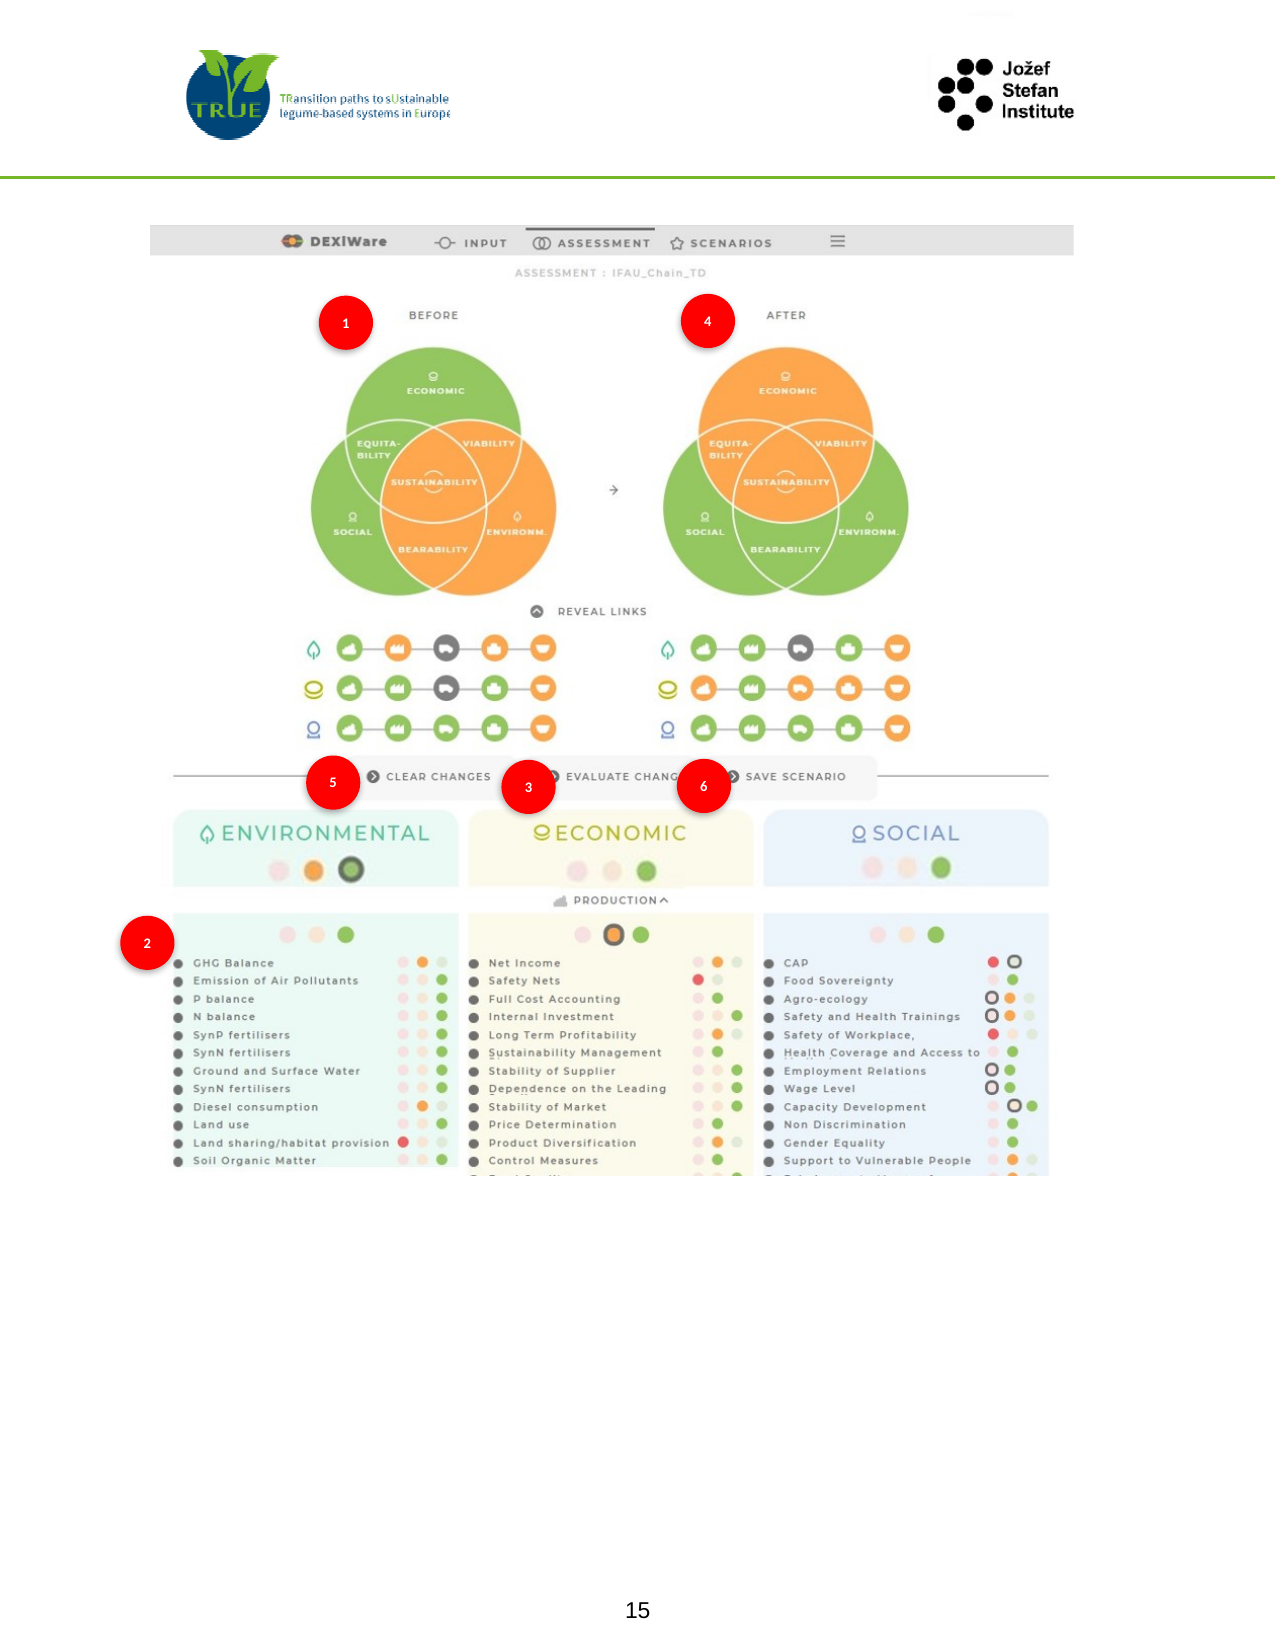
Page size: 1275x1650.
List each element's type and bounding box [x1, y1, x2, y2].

picture [150, 225, 1074, 1176]
picture [926, 11, 1088, 173]
picture [186, 50, 451, 140]
